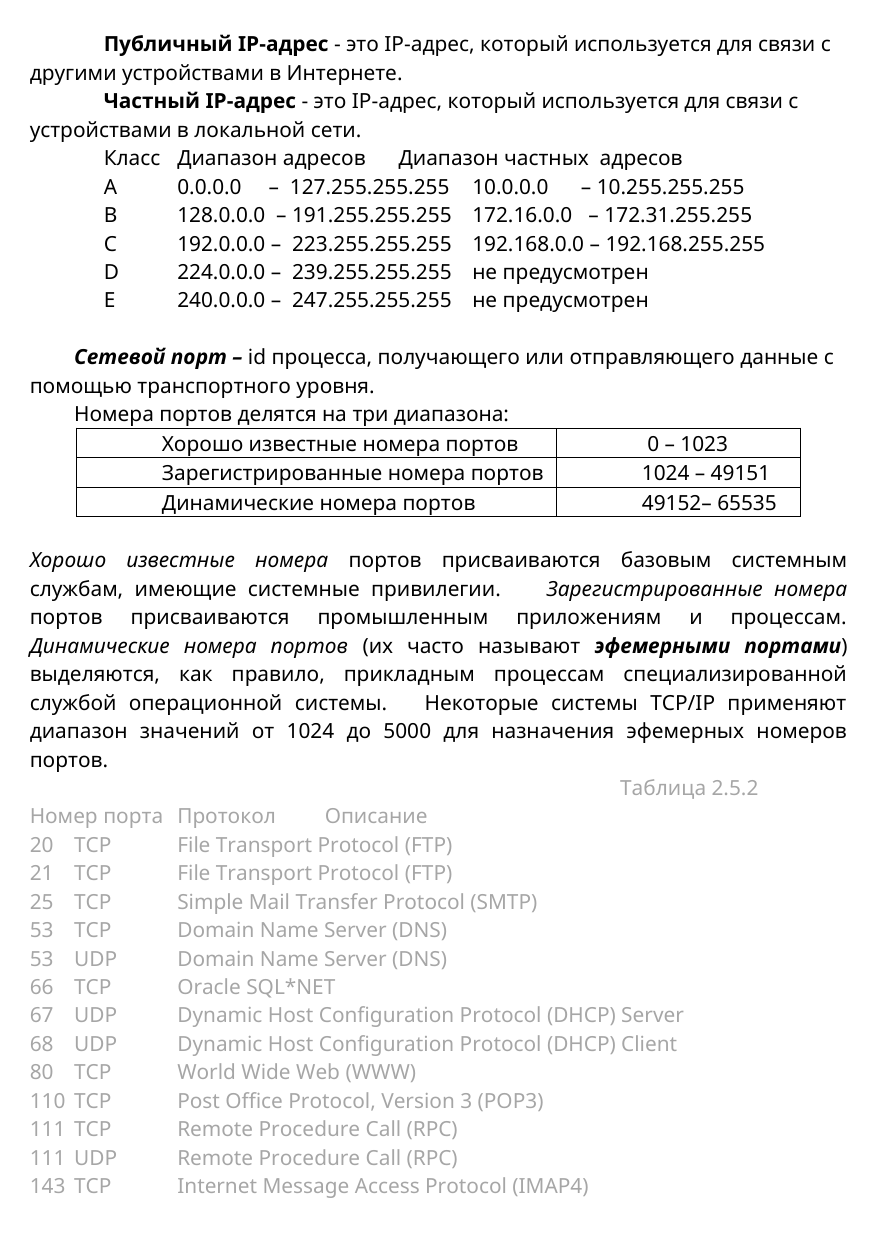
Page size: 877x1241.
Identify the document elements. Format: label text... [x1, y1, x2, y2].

text Таблица 2.5.2 [29, 773, 847, 802]
table_header 0 – 1023 [557, 429, 800, 457]
text Хорошо известные номера портов присваиваются базовым системным службам, имеющие системные привилегии. Зарегистрированные номера портов присваиваются промышленным приложениям и процессам. Динамические номера портов (их часто называют эфемерными портами) выделяются, как правило, прикладным процессам специализированной службой операционной системы. Некоторые системы TCP/IP применяют диапазон значений от 1024 до 5000 для назначения эфемерных номеров портов. [29, 546, 847, 773]
text Cетевой порт – id процесса, получающего или отправляющего данные с помощью транспортного уровня. [29, 342, 847, 399]
text 110 TCP Post Office Protocol, Version 3 (POP3) [29, 1086, 847, 1114]
text 25 TCP Simple Mail Transfer Protocol (SMTP) [29, 887, 847, 915]
text C 192.0.0.0 – 223.255.255.255 192.168.0.0 – 192.168.255.255 [29, 229, 847, 257]
table_cell 49152– 65535 [557, 488, 800, 516]
text 111 UDP Remote Procedure Call (RPC) [29, 1143, 847, 1171]
text Номер порта Протокол Описание [29, 802, 847, 830]
text B 128.0.0.0 – 191.255.255.255 172.16.0.0 – 172.31.255.255 [29, 200, 847, 229]
text 111 TCP Remote Procedure Call (RPC) [29, 1114, 847, 1143]
text Класс Диапазон адресов Диапазон частных адресов [29, 143, 847, 172]
table_cell Динамические номера портов [77, 488, 556, 516]
text D 224.0.0.0 – 239.255.255.255 не предусмотрен [29, 257, 847, 286]
table_cell 1024 – 49151 [557, 458, 800, 487]
text E 240.0.0.0 – 247.255.255.255 не предусмотрен [29, 286, 847, 314]
text 143 TCP Internet Message Access Protocol (IMAP4) [29, 1171, 847, 1200]
text Номера портов делятся на три диапазона: [29, 399, 847, 428]
table_header Хорошо известные номера портов [77, 429, 556, 457]
text 68 UDP Dynamic Host Configuration Protocol (DHCP) Client [29, 1029, 847, 1057]
table_cell Зарегистрированные номера портов [77, 458, 556, 487]
text 67 UDP Dynamic Host Configuration Protocol (DHCP) Server [29, 1001, 847, 1029]
text 20 TCP File Transport Protocol (FTP) [29, 830, 847, 858]
text 21 TCP File Transport Protocol (FTP) [29, 858, 847, 887]
text 53 TCP Domain Name Server (DNS) [29, 915, 847, 944]
text А 0.0.0.0 – 127.255.255.255 10.0.0.0 – 10.255.255.255 [29, 172, 847, 200]
text 66 TCP Oracle SQL*NET [29, 972, 847, 1001]
text 80 TCP World Wide Web (WWW) [29, 1057, 847, 1086]
text 53 UDP Domain Name Server (DNS) [29, 944, 847, 972]
text Частный IP-адрес - это IP-адрес, который используется для связи с устройствами в локальной сети. [29, 86, 847, 143]
text Публичный IP-адрес - это IP-адрес, который используется для связи с другими устройствами в Интернете. [29, 29, 847, 86]
